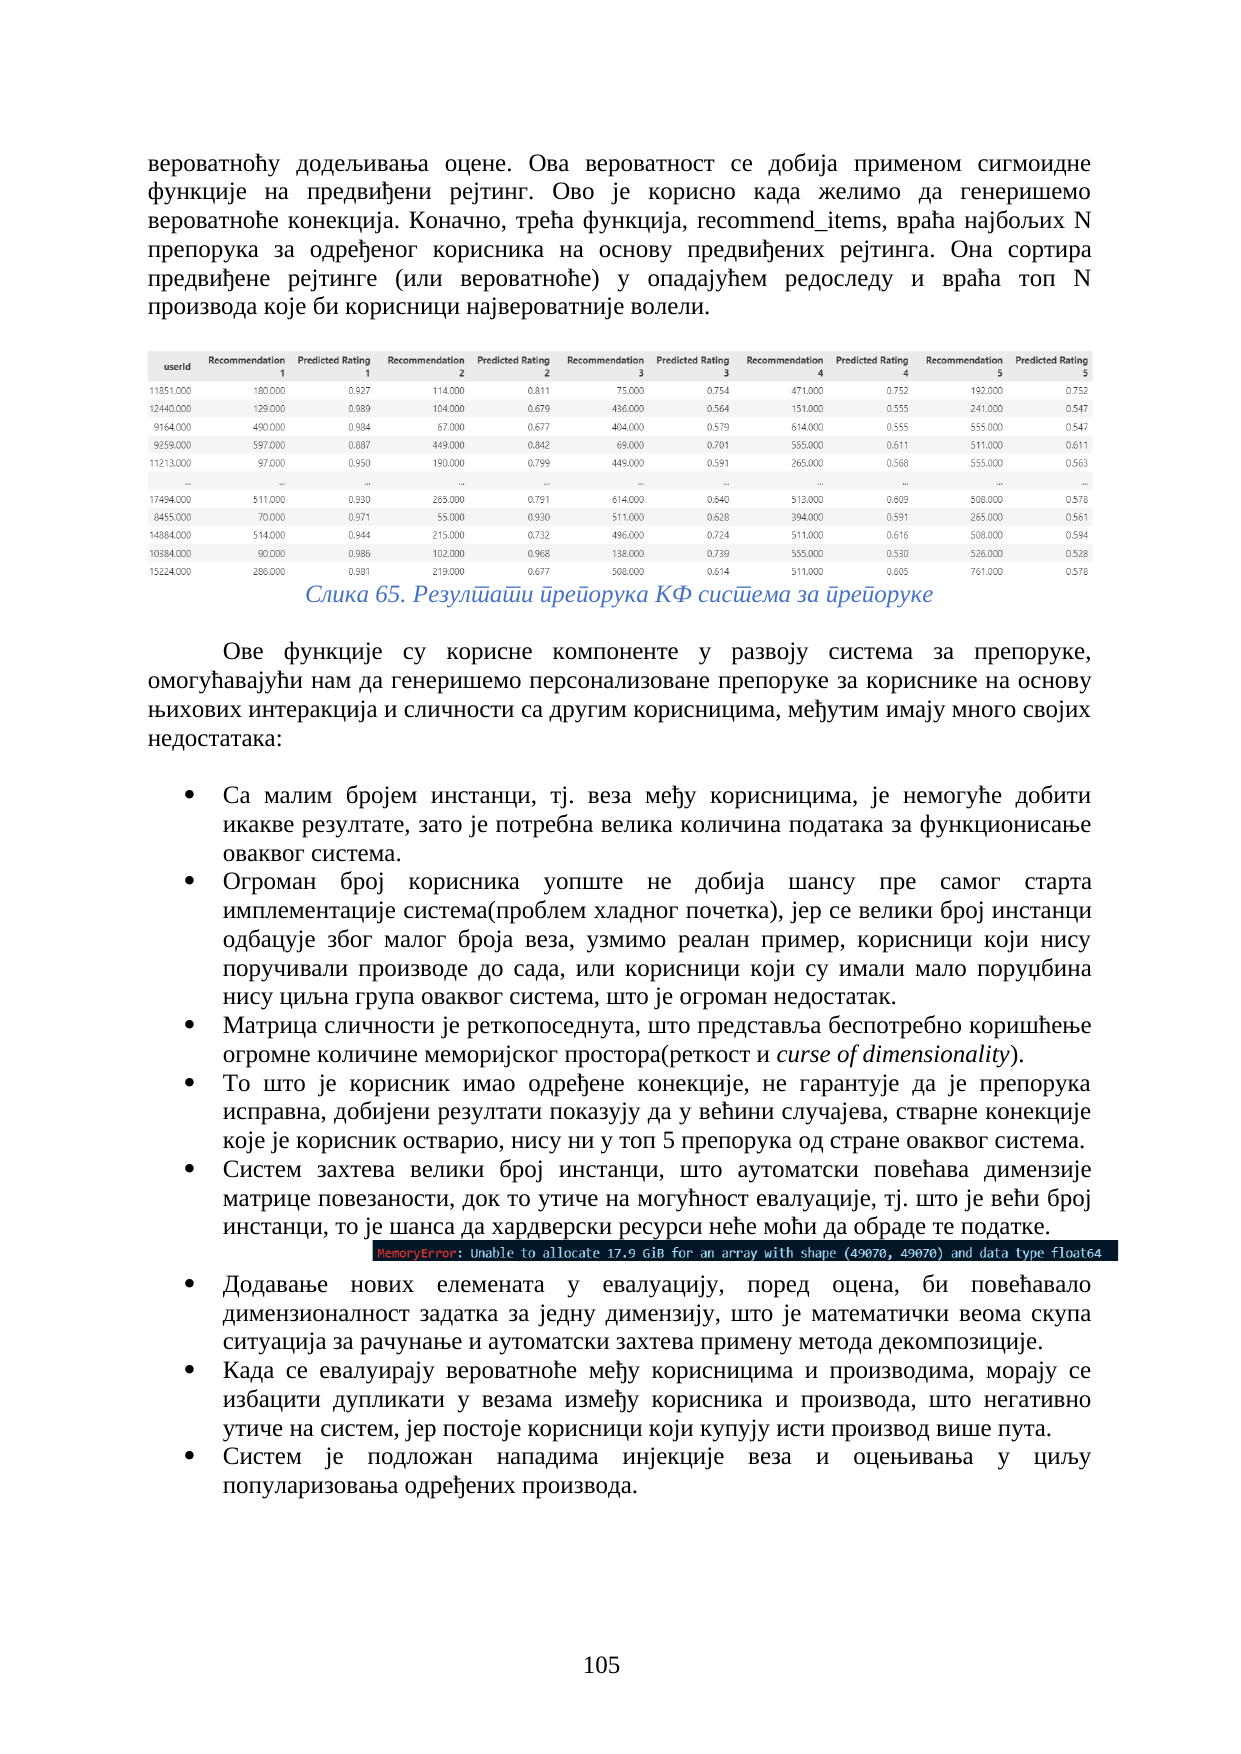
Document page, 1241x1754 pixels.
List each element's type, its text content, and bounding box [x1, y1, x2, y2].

picture [147, 348, 1093, 579]
list Систем захтева велики број инстанци, што аутоматски повећава димензије матрице повезаности, док то утиче на могућност евалуације, тј. што је већи број инстанци, то је шанса да хардверски ресурси неће моћи да обраде те податке. [185, 1154, 1092, 1240]
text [148, 148, 1092, 320]
list Додавање нових елемената у евалуацију, поред оцена, би повећавало димензионалност задатка за једну димензију, што је математички веома скупа ситуација за рачунање и аутоматски захтева примену метода декомпозиције. [185, 1269, 1092, 1355]
picture [372, 1240, 1119, 1261]
list Када се евалуирају вероватноће међу корисницима и производима, морају се избацити дупликати у везама између корисника и производа, што негативно утиче на систем, јер постоје корисници који купују исти производ више пута. [185, 1355, 1092, 1441]
text Слика 65. Резултати препорука КФ система за препоруке [148, 579, 1092, 608]
list Матрица сличности је реткопоседнута, што представља беспотребно коришћење огромне количине меморијског простора(реткост и curse of dimensionality). [185, 1010, 1092, 1068]
text Ове функције су корисне компоненте у развоју система за препоруке, омогућавајући нам да генеришемо персонализоване препоруке за кориснике на основу њихових интеракција и сличности са другим корисницима, међутим имају много својих недостатака: [148, 636, 1092, 751]
list Са малим бројем инстанци, тј. веза међу корисницима, је немогуће добити икакве резултате, зато је потребна велика количина података за функционисање оваквог система. [185, 780, 1092, 866]
list Огроман број корисника уопште не добија шансу пре самог старта имплементације система(проблем хладног почетка), јер се велики број инстанци одбацује због малог броја веза, узмимо реалан пример, корисници који нису поручивали производе до сада, или корисници који су имали мало поруџбина нису циљна група оваквог система, што је огроман недостатак. [185, 866, 1092, 1010]
list Систем је подложан нападима инјекције веза и оцењивања у циљу популаризовања одређених производа. [185, 1441, 1092, 1499]
list То што је корисник имао одређене конекције, не гарантује да је препорука исправна, добијени резултати показују да у већини случајева, стварне конекције које је корисник остварио, нису ни у топ 5 препорука од стране оваквог система. [185, 1068, 1092, 1154]
